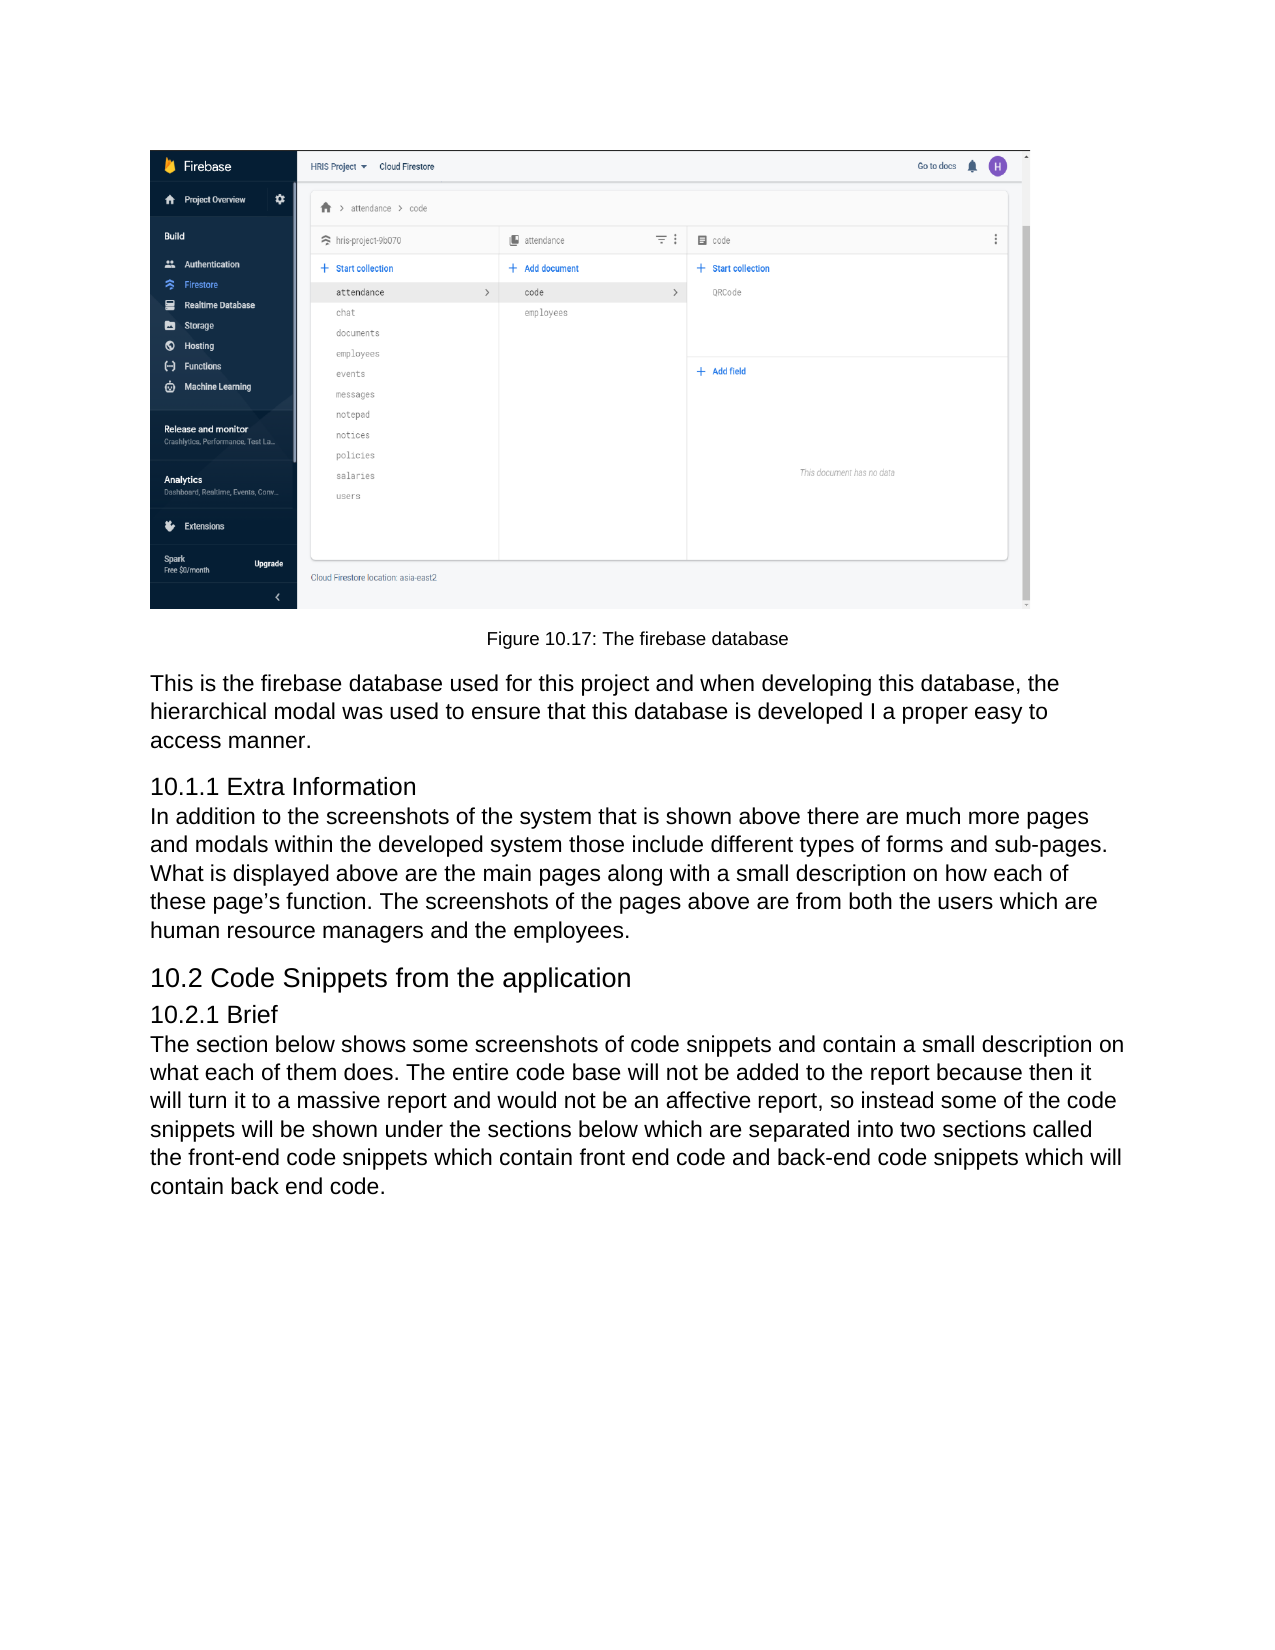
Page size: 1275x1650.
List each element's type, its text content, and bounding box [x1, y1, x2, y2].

text Figure 10.17: The firebase database [150, 627, 1125, 649]
text This is the firebase database used for this project and when developing this database, the hierarchical modal was used to ensure that this database is developed I a proper easy to access manner. [150, 670, 1125, 753]
text The section below shows some screenshots of code snippets and contain a small description on what each of them does. The entire code base will not be added to the report because then it will turn it to a massive report and would not be an affective report, so instead some of the code snippets will be shown under the sections below which are separated into two sections called the front-end code snippets which contain front end code and back-end code snippets which will contain back end code. [150, 1031, 1125, 1199]
subtitle 10.2 Code Snippets from the application [150, 962, 1125, 993]
subtitle 10.2.1 Brief [150, 999, 1125, 1028]
text In addition to the screenshots of the system that is shown above there are much more pages and modals within the developed system those include different types of forms and sub-pages. What is displayed above are the main pages along with a small description on how each of these page’s function. The screenshots of the pages above are from both the users which are human resource managers and the employees. [150, 803, 1125, 943]
subtitle 10.1.1 Extra Information [150, 772, 1125, 801]
picture [150, 150, 1030, 609]
